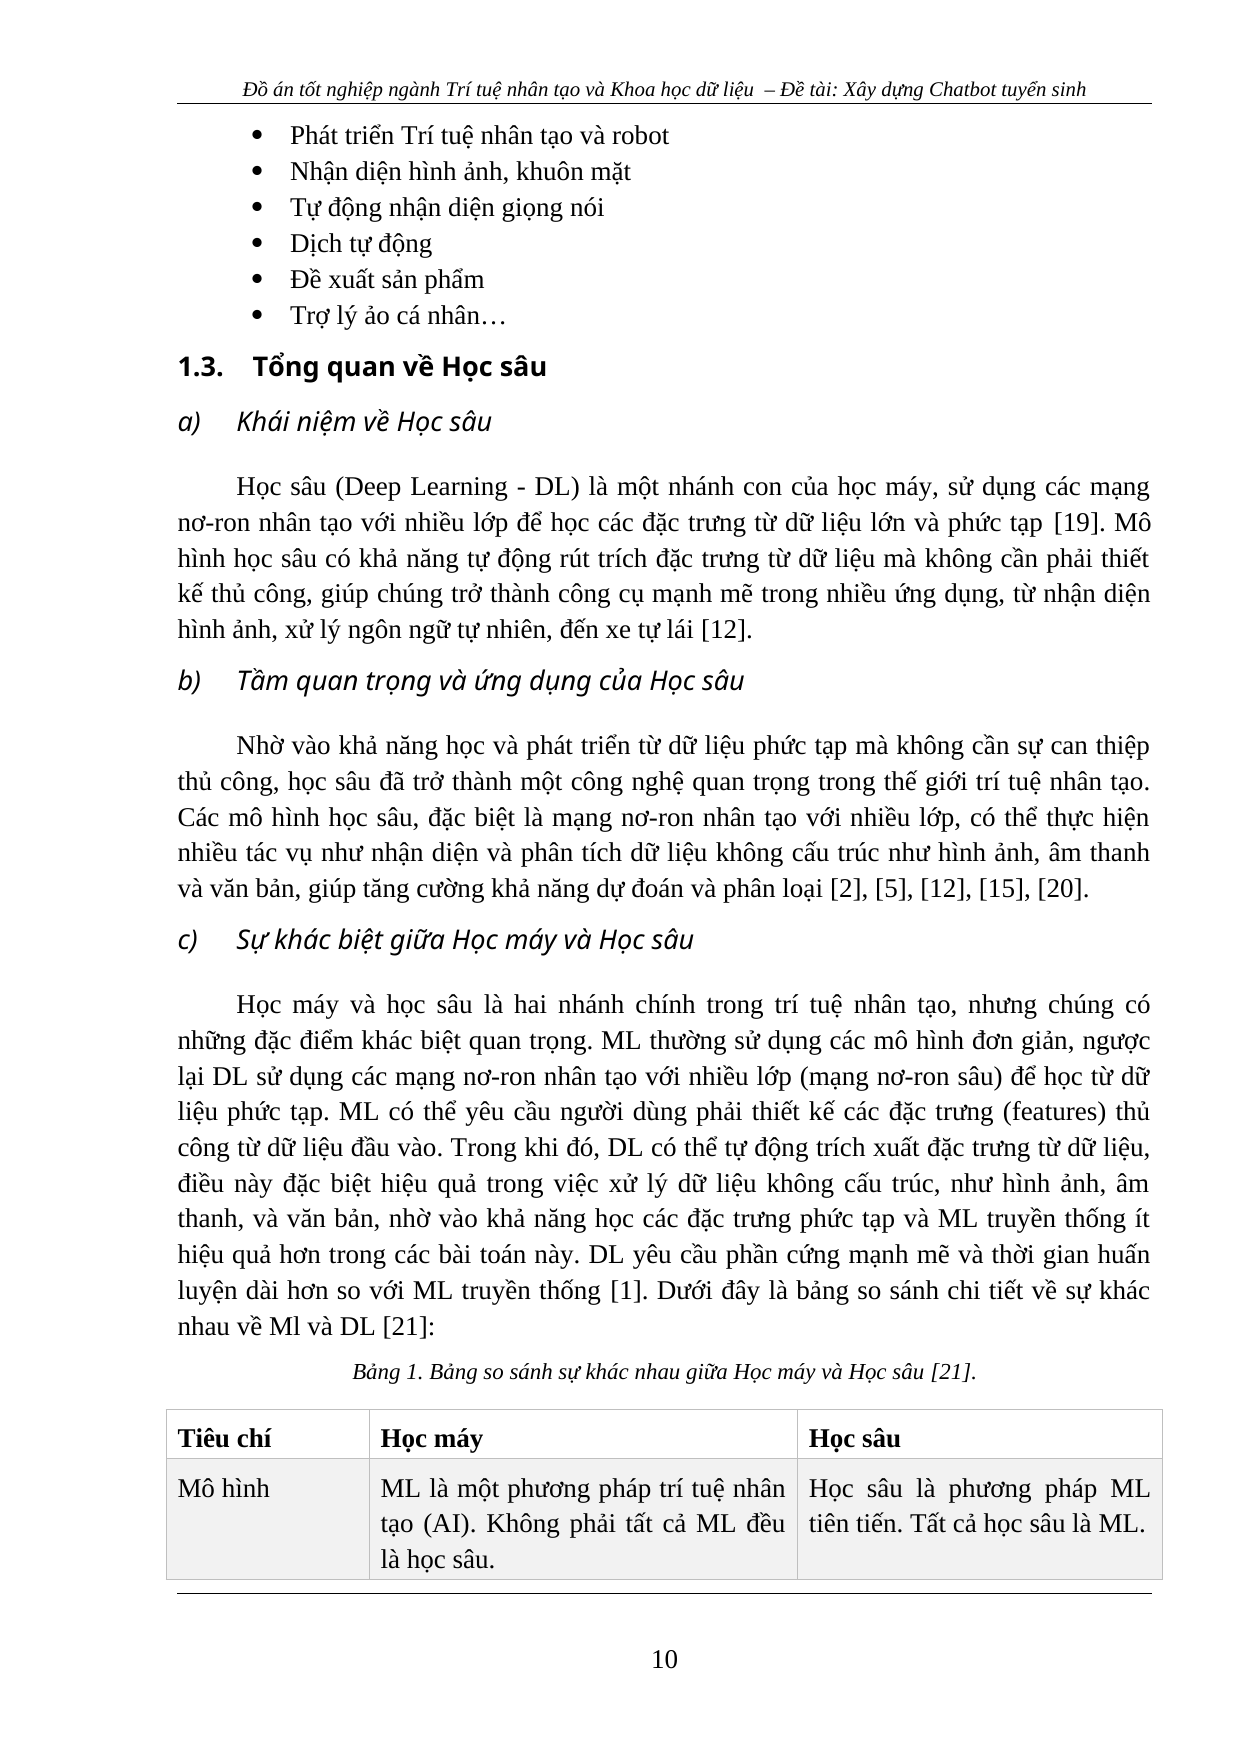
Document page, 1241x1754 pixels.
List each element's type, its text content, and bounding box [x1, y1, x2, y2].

subtitle Khái niệm về Học sâu [177, 402, 1152, 439]
table_cell ML là một phương pháp trí tuệ nhân tạo (AI). Không phải tất cả ML đều là học sâu. [370, 1459, 797, 1579]
text Học sâu (Deep Learning - DL) là một nhánh con của học máy, sử dụng các mạng nơ-ron nhân tạo với nhiều lớp để học các đặc trưng từ dữ liệu lớn và phức tạp . Mô hình học sâu có khả năng tự động rút trích đặc trưng từ dữ liệu mà không cần phải thiết kế thủ công, giúp chúng trở thành công cụ mạnh mẽ trong nhiều ứng dụng, từ nhận diện hình ảnh, xử lý ngôn ngữ tự nhiên, đến xe tự lái . [177, 470, 1152, 644]
subtitle Sự khác biệt giữa Học máy và Học sâu [177, 920, 1152, 957]
list Dịch tự động [252, 227, 1152, 258]
subtitle Tổng quan về Học sâu [177, 348, 1152, 384]
text Bảng 1. Bảng so sánh sự khác nhau giữa Học máy và Học sâu . [177, 1358, 1152, 1384]
list Trợ lý ảo cá nhân… [252, 299, 1152, 330]
table_cell Học sâu là phương pháp ML tiên tiến. Tất cả học sâu là ML. [798, 1459, 1162, 1579]
table_header Học sâu [798, 1410, 1162, 1458]
table_header Học máy [370, 1410, 797, 1458]
list Đề xuất sản phẩm [252, 263, 1152, 294]
subtitle Tầm quan trọng và ứng dụng của Học sâu [177, 661, 1152, 698]
text Học máy và học sâu là hai nhánh chính trong trí tuệ nhân tạo, nhưng chúng có những đặc điểm khác biệt quan trọng. ML thường sử dụng các mô hình đơn giản, ngược lại DL sử dụng các mạng nơ-ron nhân tạo với nhiều lớp (mạng nơ-ron sâu) để học từ dữ liệu phức tạp. ML có thể yêu cầu người dùng phải thiết kế các đặc trưng (features) thủ công từ dữ liệu đầu vào. Trong khi đó, DL có thể tự động trích xuất đặc trưng từ dữ liệu, điều này đặc biệt hiệu quả trong việc xử lý dữ liệu không cấu trúc, như hình ảnh, âm thanh, và văn bản, nhờ vào khả năng học các đặc trưng phức tạp và ML truyền thống ít hiệu quả hơn trong các bài toán này. DL yêu cầu phần cứng mạnh mẽ và thời gian huấn luyện dài hơn so với ML truyền thống . Dưới đây là bảng so sánh chi tiết về sự khác nhau về Ml và DL : [177, 988, 1152, 1341]
table_header Tiêu chí [167, 1410, 369, 1458]
list Phát triển Trí tuệ nhân tạo và robot [252, 119, 1152, 151]
list Tự động nhận diện giọng nói [252, 191, 1152, 223]
list Nhận diện hình ảnh, khuôn mặt [252, 155, 1152, 187]
table_cell Mô hình [167, 1459, 369, 1579]
text Nhờ vào khả năng học và phát triển từ dữ liệu phức tạp mà không cần sự can thiệp thủ công, học sâu đã trở thành một công nghệ quan trọng trong thế giới trí tuệ nhân tạo. Các mô hình học sâu, đặc biệt là mạng nơ-ron nhân tạo với nhiều lớp, có thể thực hiện nhiều tác vụ như nhận diện và phân tích dữ liệu không cấu trúc như hình ảnh, âm thanh và văn bản, giúp tăng cường khả năng dự đoán và phân loại . [177, 729, 1152, 903]
